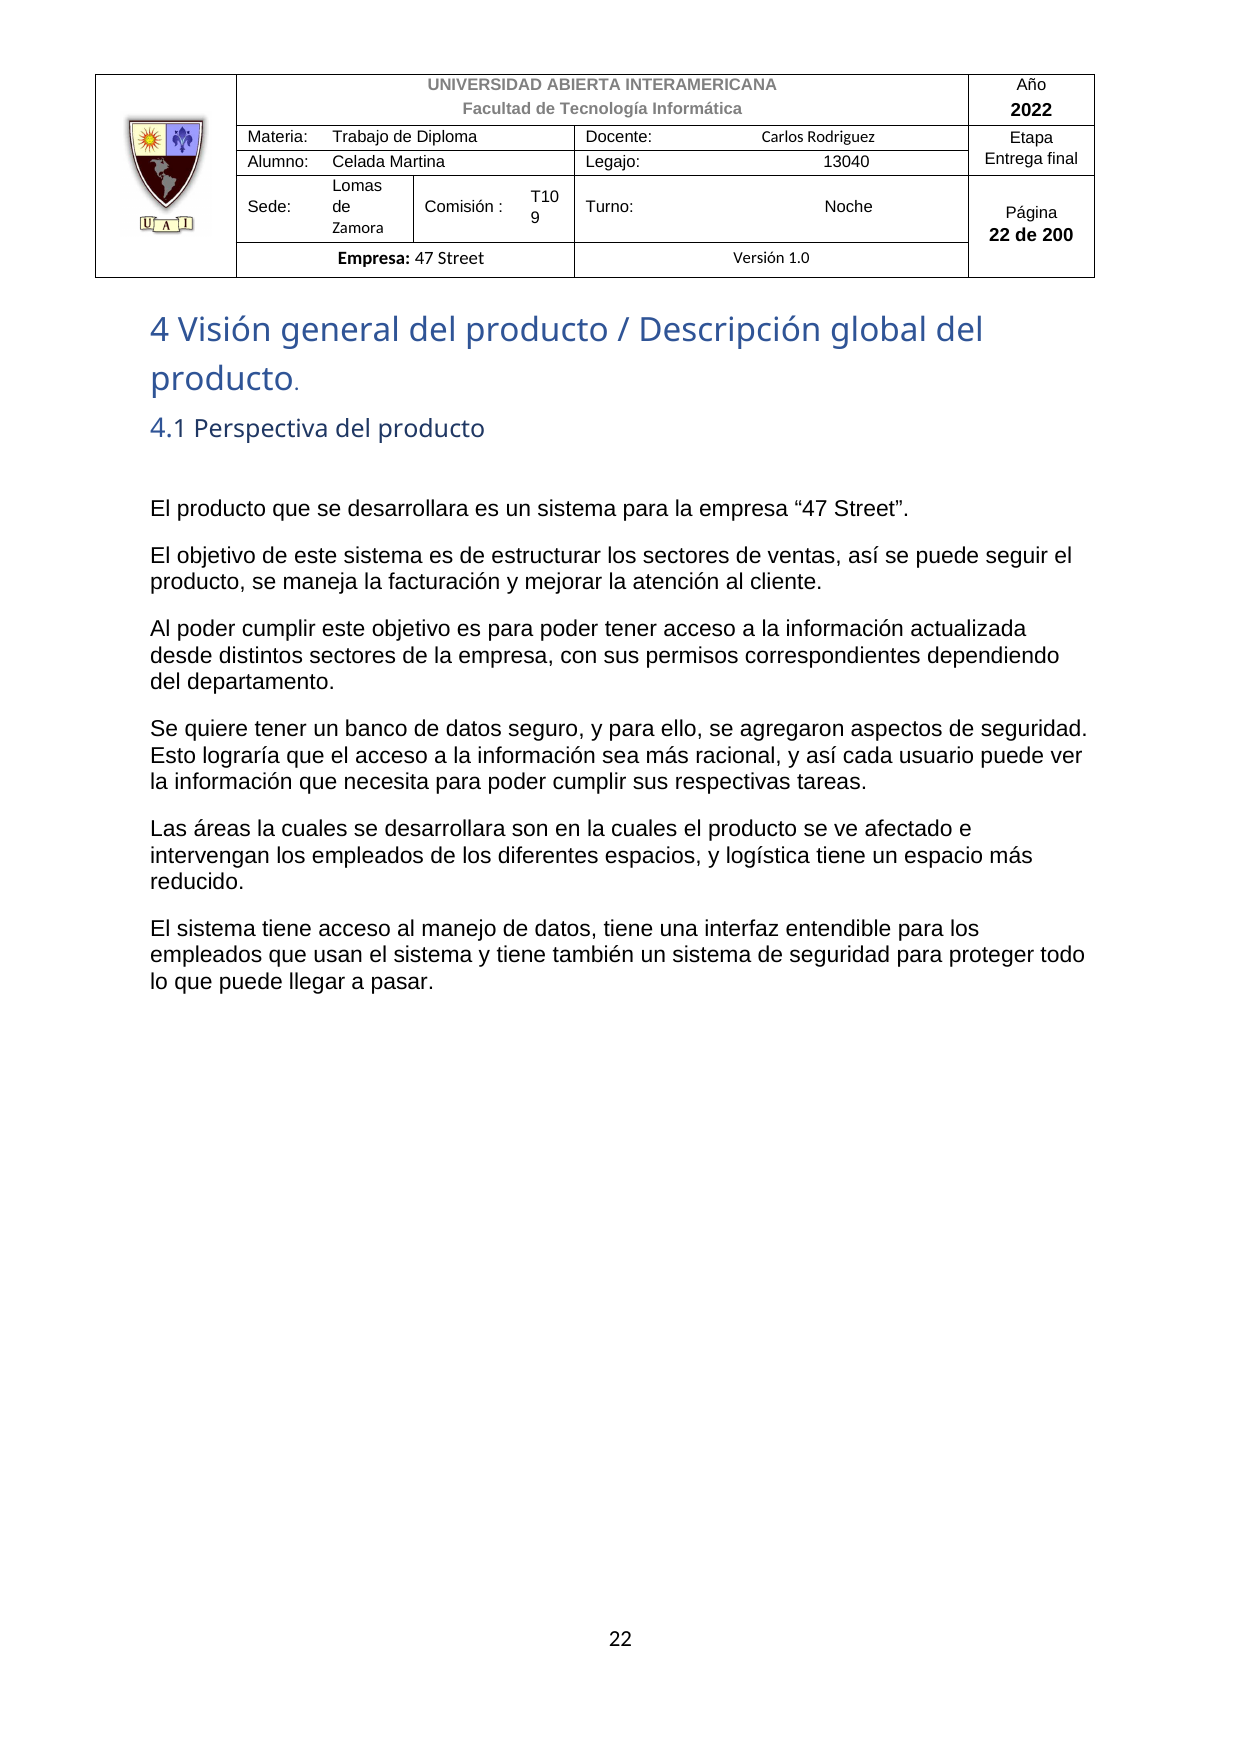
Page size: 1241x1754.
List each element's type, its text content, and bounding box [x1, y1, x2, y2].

text Se quiere tener un banco de datos seguro, y para ello, se agregaron aspectos de seguridad. Esto lograría que el acceso a la información sea más racional, y así cada usuario puede ver la información que necesita para poder cumplir sus respectivas tareas. [150, 715, 1090, 794]
subtitle 4 Visión general del producto / Descripción global del producto. [150, 306, 1090, 400]
text Las áreas la cuales se desarrollara son en la cuales el producto se ve afectado e intervengan los empleados de los diferentes espacios, y logística tiene un espacio más reducido. [150, 815, 1090, 894]
picture [120, 111, 212, 237]
text El producto que se desarrollara es un sistema para la empresa “47 Street”. [150, 495, 1090, 521]
text El sistema tiene acceso al manejo de datos, tiene una interfaz entendible para los empleados que usan el sistema y tiene también un sistema de seguridad para proteger todo lo que puede llegar a pasar. [150, 915, 1090, 994]
text El objetivo de este sistema es de estructurar los sectores de ventas, así se puede seguir el producto, se maneja la facturación y mejorar la atención al cliente. [150, 542, 1090, 594]
text Al poder cumplir este objetivo es para poder tener acceso a la información actualizada desde distintos sectores de la empresa, con sus permisos correspondientes dependiendo del departamento. [150, 615, 1090, 694]
subtitle 4.1 Perspectiva del producto [150, 408, 1090, 445]
